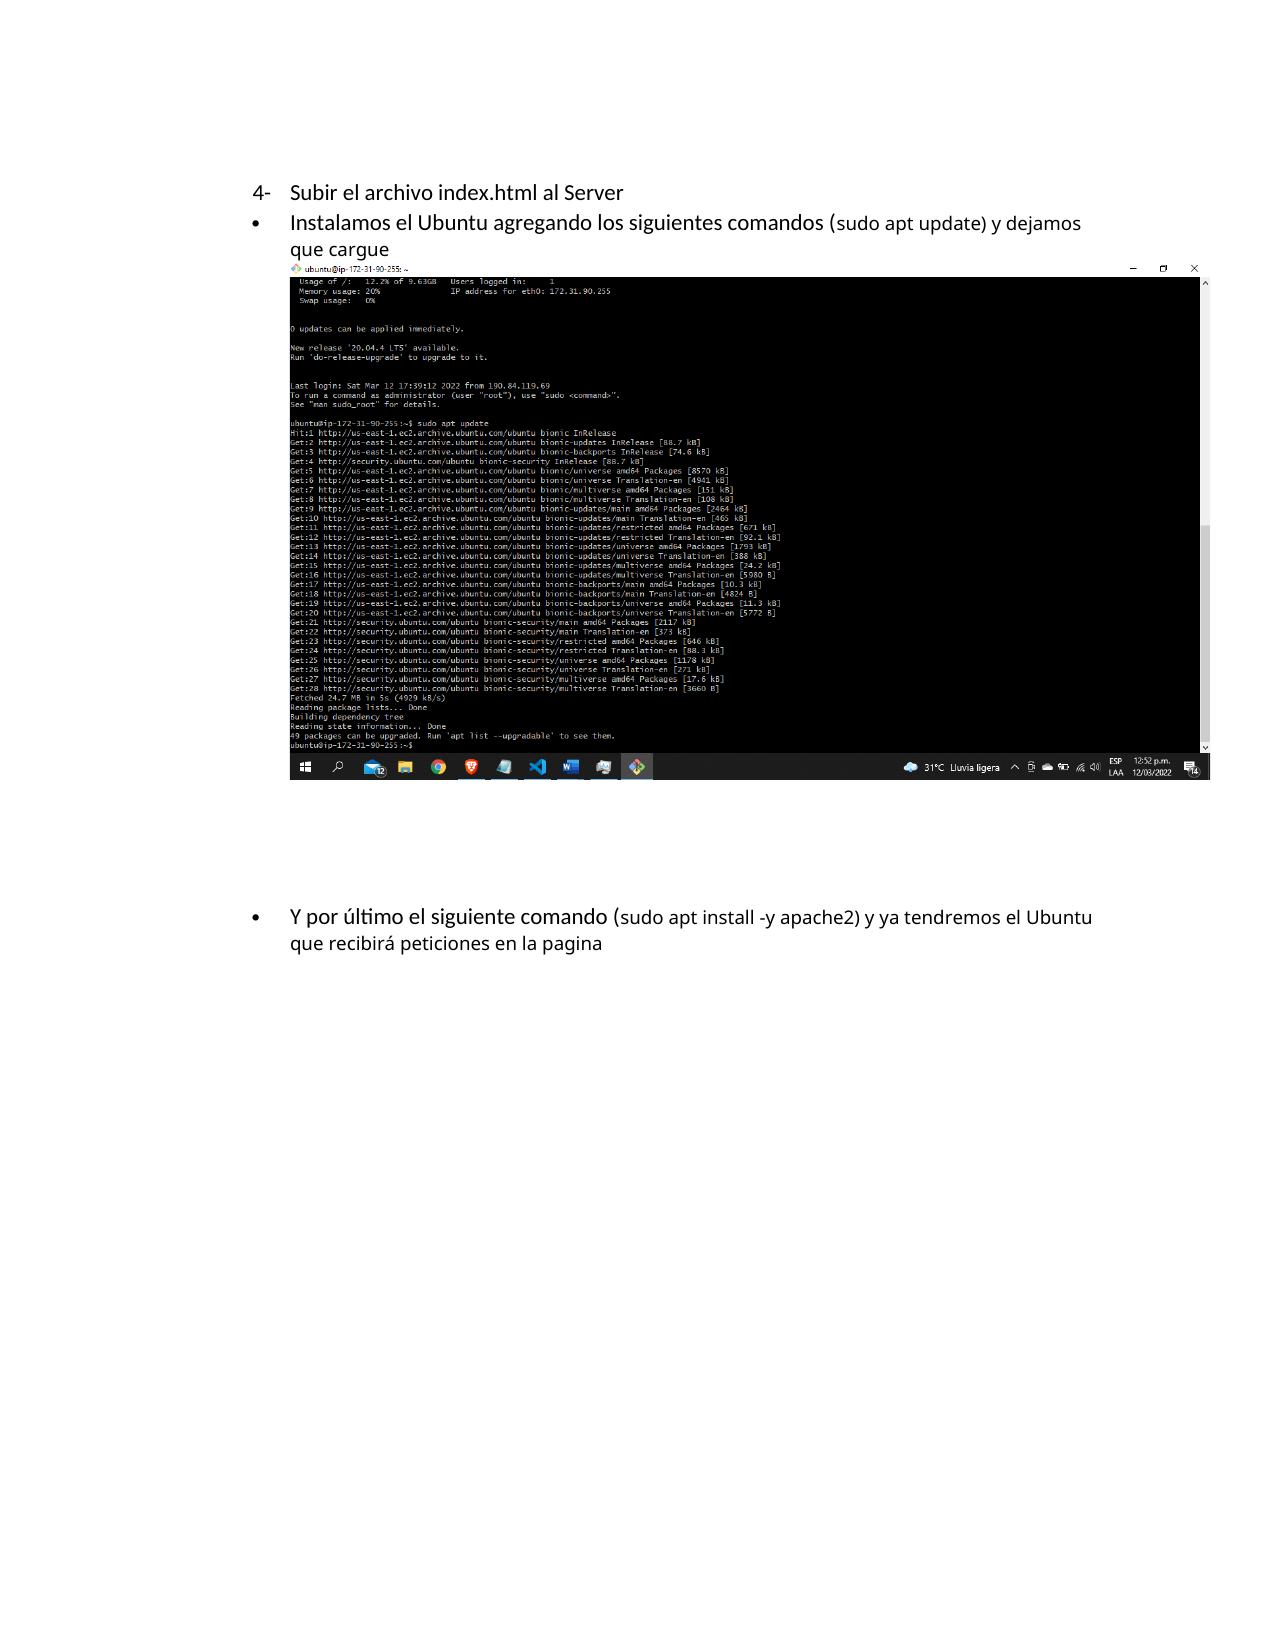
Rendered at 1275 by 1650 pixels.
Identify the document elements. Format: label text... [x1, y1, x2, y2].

list Instalamos el Ubuntu agregando los siguientes comandos (sudo apt update) y dejamos que cargue [252, 208, 1098, 262]
list Y por último el siguiente comando (sudo apt install -y apache2) y ya tendremos el Ubuntu que recibirá peticiones en la pagina [252, 902, 1098, 956]
picture [289, 261, 1211, 780]
list Subir el archivo index.html al Server [252, 178, 1098, 206]
